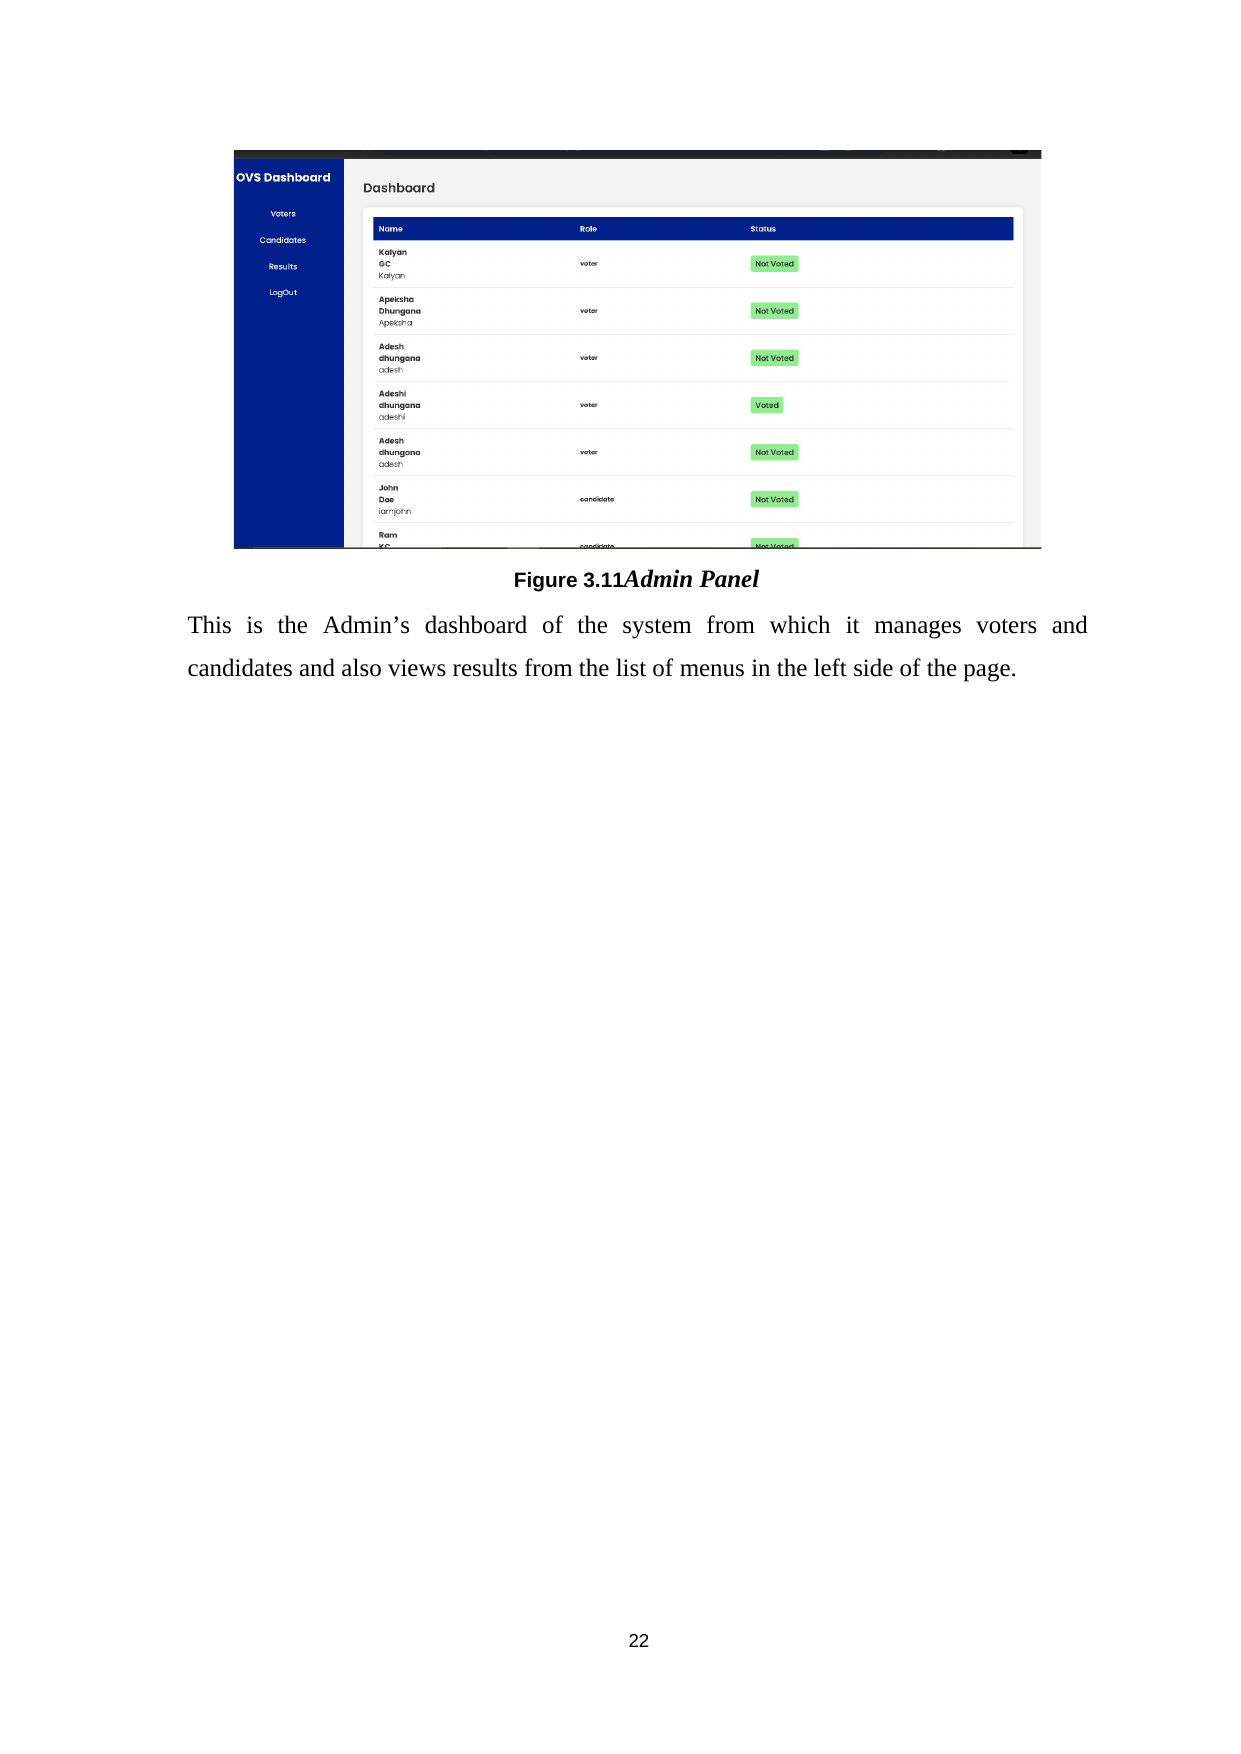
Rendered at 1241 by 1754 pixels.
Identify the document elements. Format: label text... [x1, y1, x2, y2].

text Figure 3.11Admin Panel [187, 564, 1088, 593]
picture [233, 150, 1042, 549]
text This is the Admin’s dashboard of the system from which it manages voters and candidates and also views results from the list of menus in the left side of the page. [187, 610, 1088, 682]
